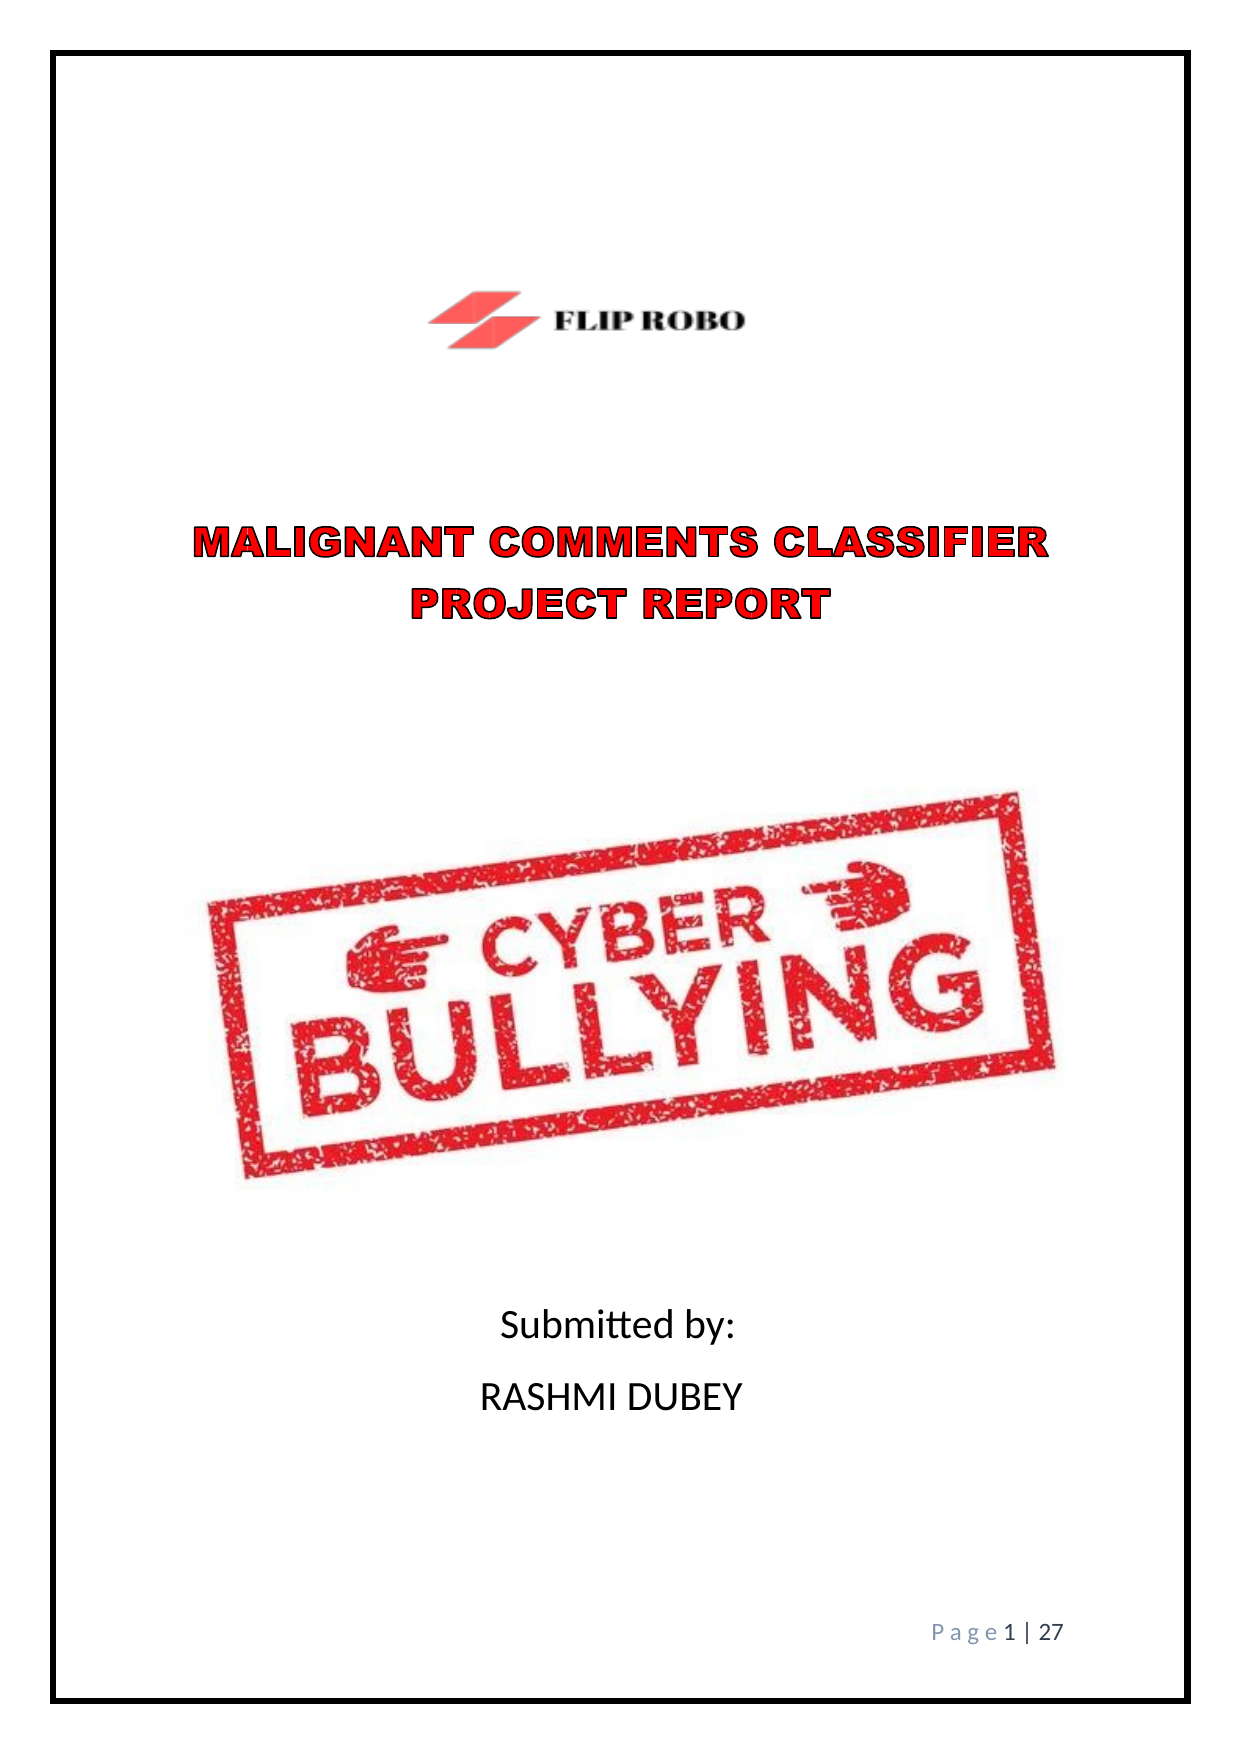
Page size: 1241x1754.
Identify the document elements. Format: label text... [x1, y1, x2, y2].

picture [379, 149, 861, 492]
picture [160, 738, 1101, 1231]
text Submitted by: [500, 1298, 1173, 1349]
text RASHMI DUBEY [150, 1369, 1173, 1420]
